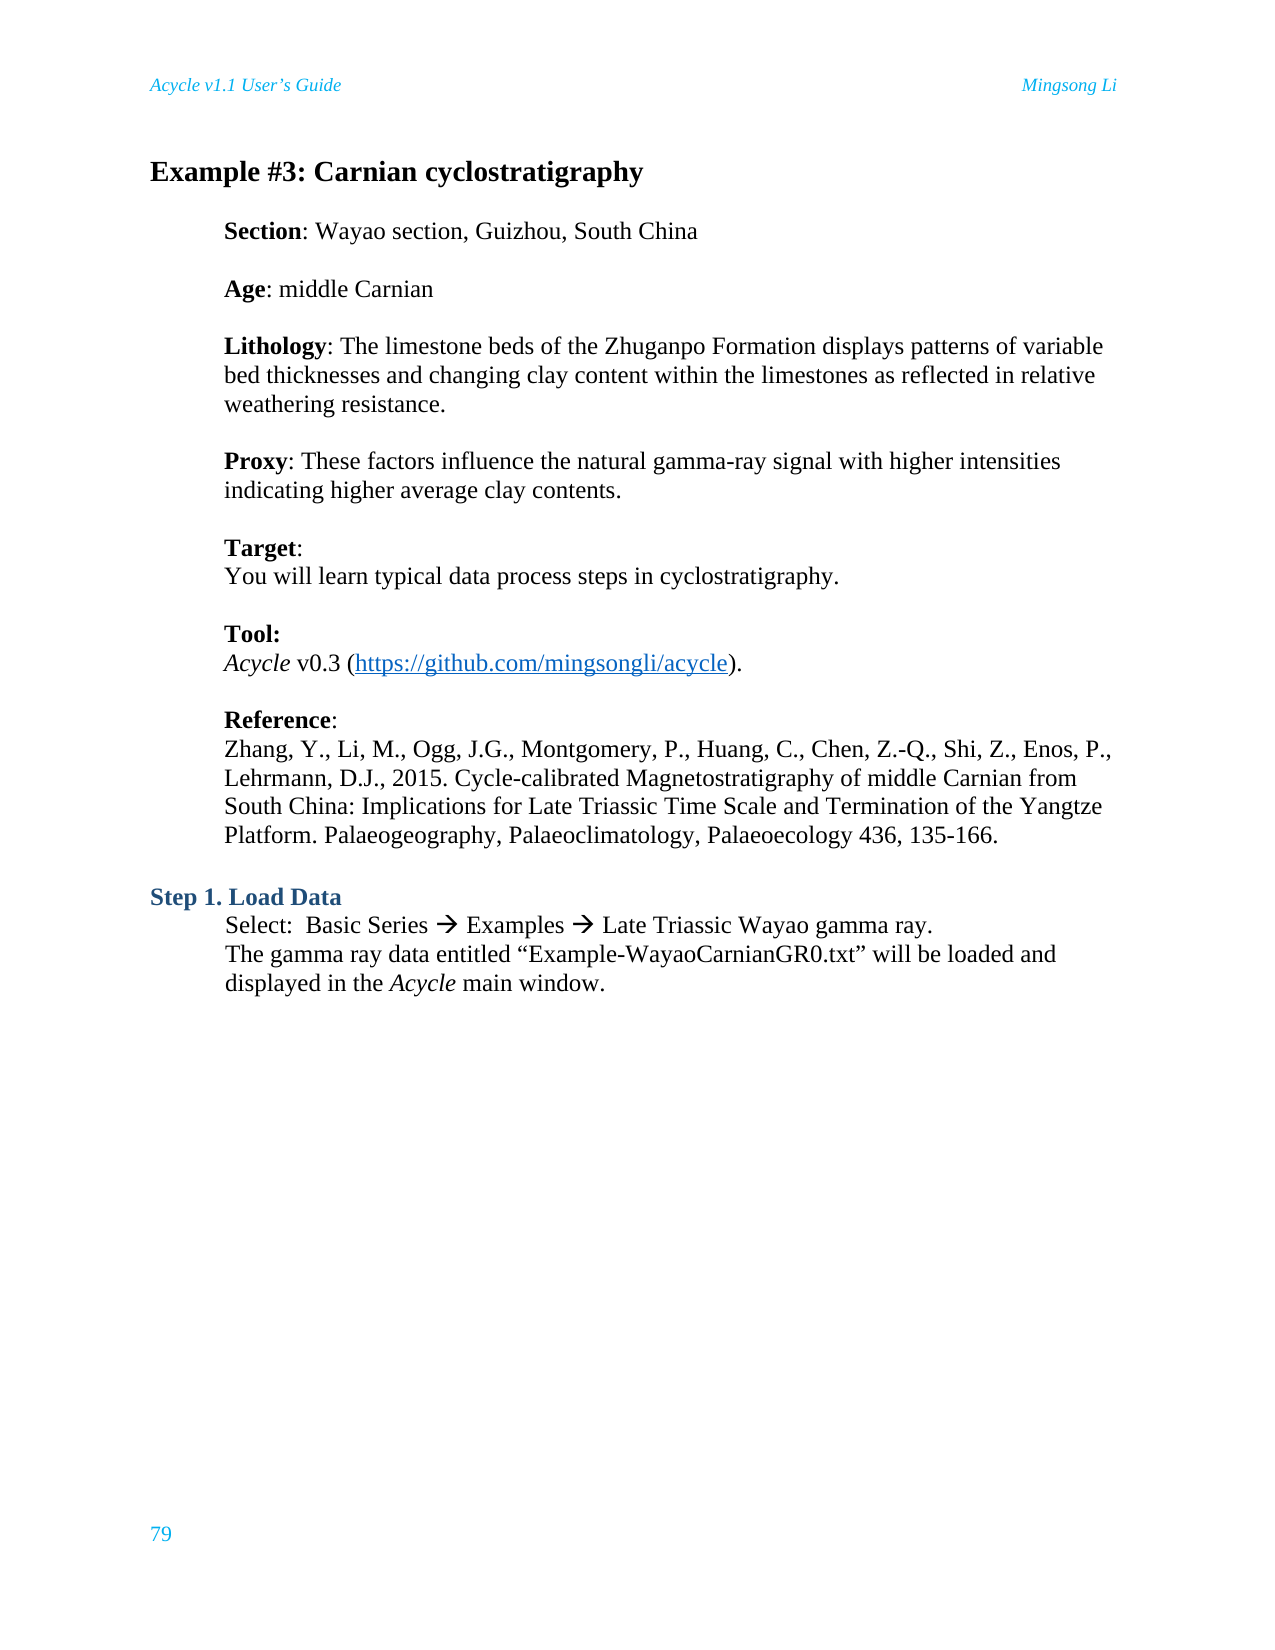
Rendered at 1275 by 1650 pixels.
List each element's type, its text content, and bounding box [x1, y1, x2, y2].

text Proxy: These factors influence the natural gamma-ray signal with higher intensities indicating higher average clay contents. [224, 446, 1125, 504]
text Acycle v0.3 (https://github.com/mingsongli/acycle). [224, 648, 1125, 676]
text Lithology: The limestone beds of the Zhuganpo Formation displays patterns of variable bed thicknesses and changing clay content within the limestones as reflected in relative weathering resistance. [224, 331, 1125, 418]
text The gamma ray data entitled “Example-WayaoCarnianGR0.txt” will be loaded and displayed in the Acycle main window. [225, 939, 1125, 997]
text You will learn typical data process steps in cyclostratigraphy. [224, 561, 1125, 590]
text Target: [224, 533, 1125, 561]
picture [151, 81, 157, 89]
text Zhang, Y., Li, M., Ogg, J.G., Montgomery, P., Huang, C., Chen, Z.-Q., Shi, Z., Enos, P., Lehrmann, D.J., 2015. Cycle-calibrated Magnetostratigraphy of middle Carnian from South China: Implications for Late Triassic Time Scale and Termination of the Yangtze Platform. Palaeogeography, Palaeoclimatology, Palaeoecology 436, 135-166. [224, 734, 1125, 849]
subtitle Step 1. Load Data [150, 882, 1125, 911]
text Tool: [224, 619, 1125, 648]
text Age: middle Carnian [224, 274, 1125, 303]
text Section: Wayao section, Guizhou, South China [224, 216, 1125, 245]
text Select: Basic Series Examples Late Triassic Wayao gamma ray. [225, 911, 1125, 939]
subtitle Example #3: Carnian cyclostratigraphy [150, 154, 1125, 188]
text Reference: [224, 705, 1125, 734]
